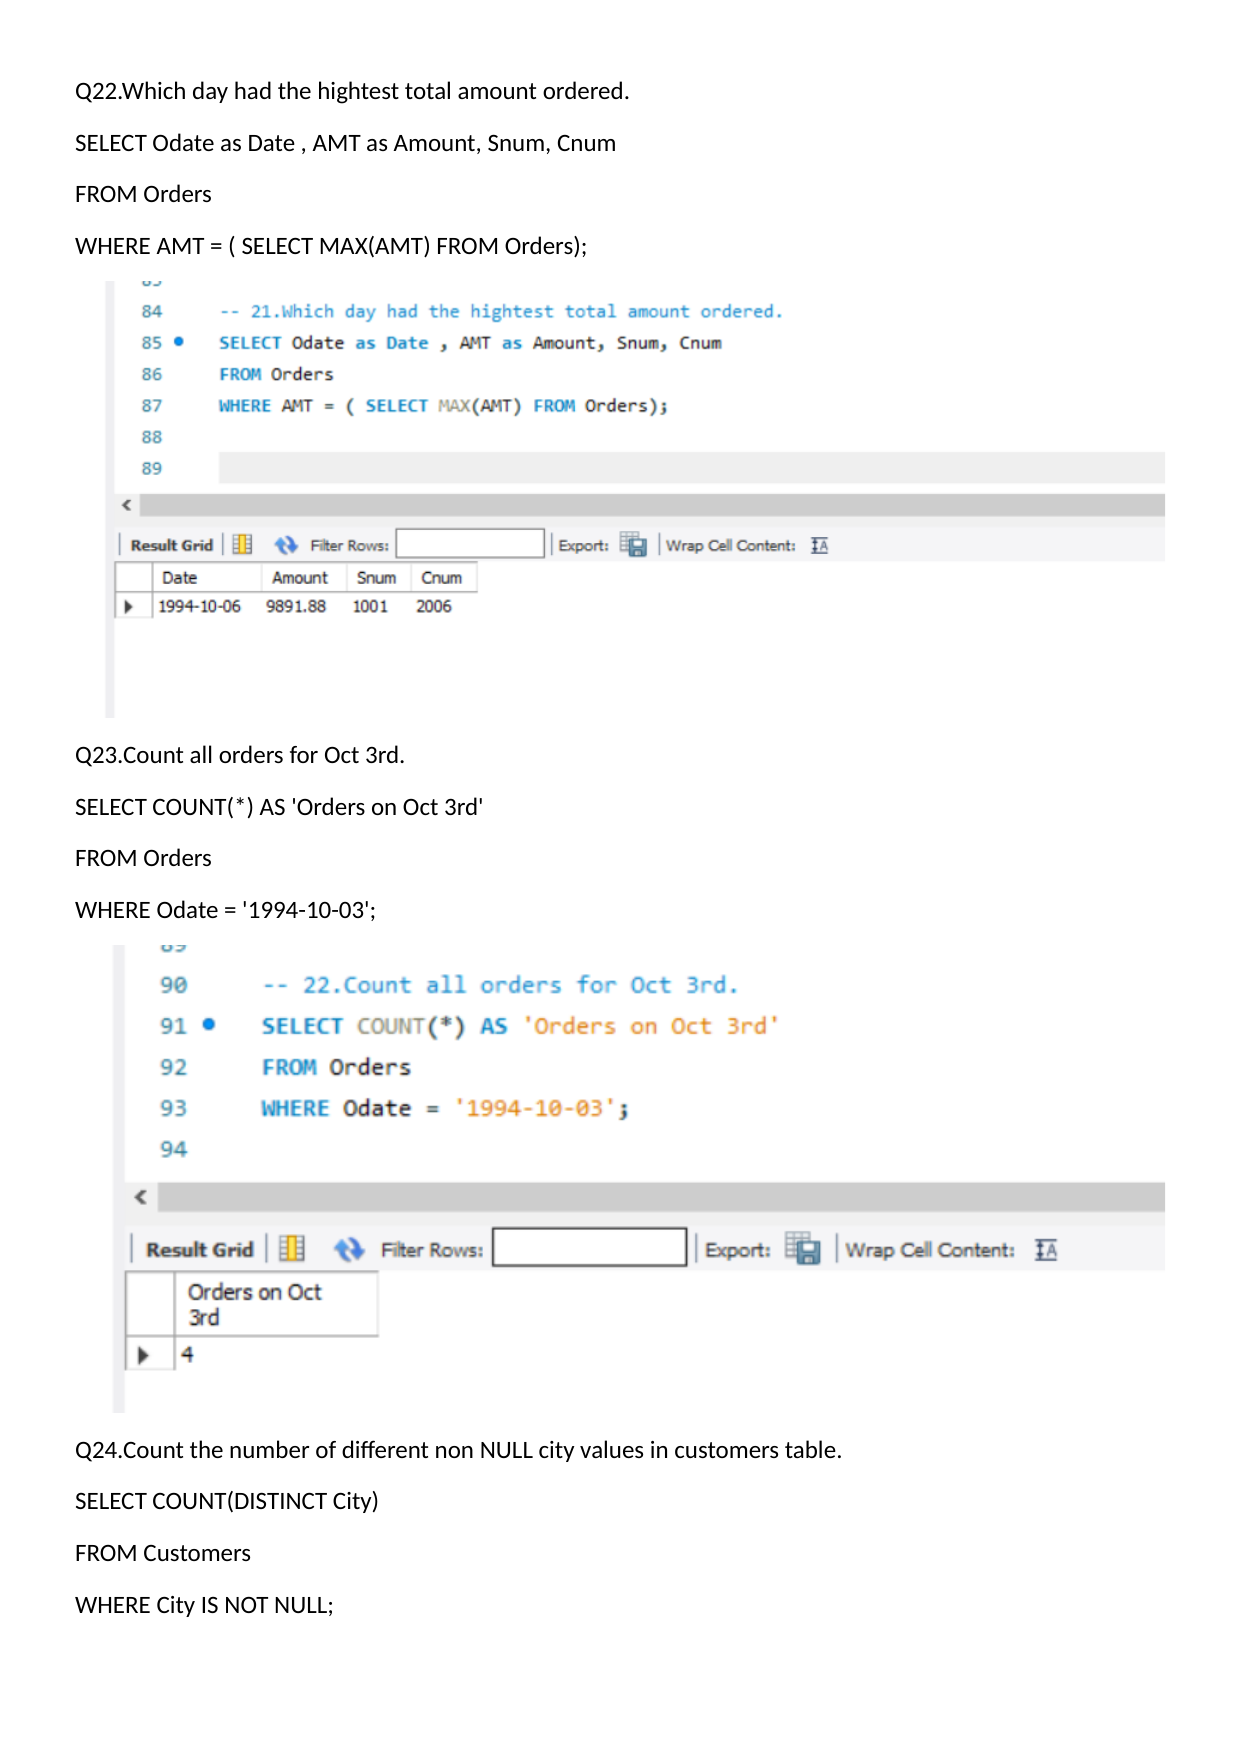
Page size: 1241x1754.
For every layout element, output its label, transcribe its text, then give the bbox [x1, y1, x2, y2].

text SELECT COUNT(DISTINCT City) [75, 1486, 1165, 1516]
text Q24.Count the number of different non NULL city values in customers table. [75, 1434, 1165, 1464]
text SELECT Odate as Date , AMT as Amount, Snum, Cnum [75, 127, 1165, 157]
text FROM Orders [75, 178, 1165, 209]
text WHERE City IS NOT NULL; [75, 1589, 1165, 1619]
text WHERE AMT = ( SELECT MAX(AMT) FROM Orders); [75, 230, 1165, 261]
text Q22.Which day had the hightest total amount ordered. [75, 75, 1165, 106]
text FROM Customers [75, 1537, 1165, 1568]
text WHERE Odate = '1994-10-03'; [75, 894, 1165, 924]
picture [75, 945, 1166, 1413]
text Q23.Count all orders for Oct 3rd. [75, 739, 1165, 769]
text FROM Orders [75, 842, 1165, 873]
text SELECT COUNT(*) AS 'Orders on Oct 3rd' [75, 791, 1165, 821]
picture [75, 281, 1166, 718]
